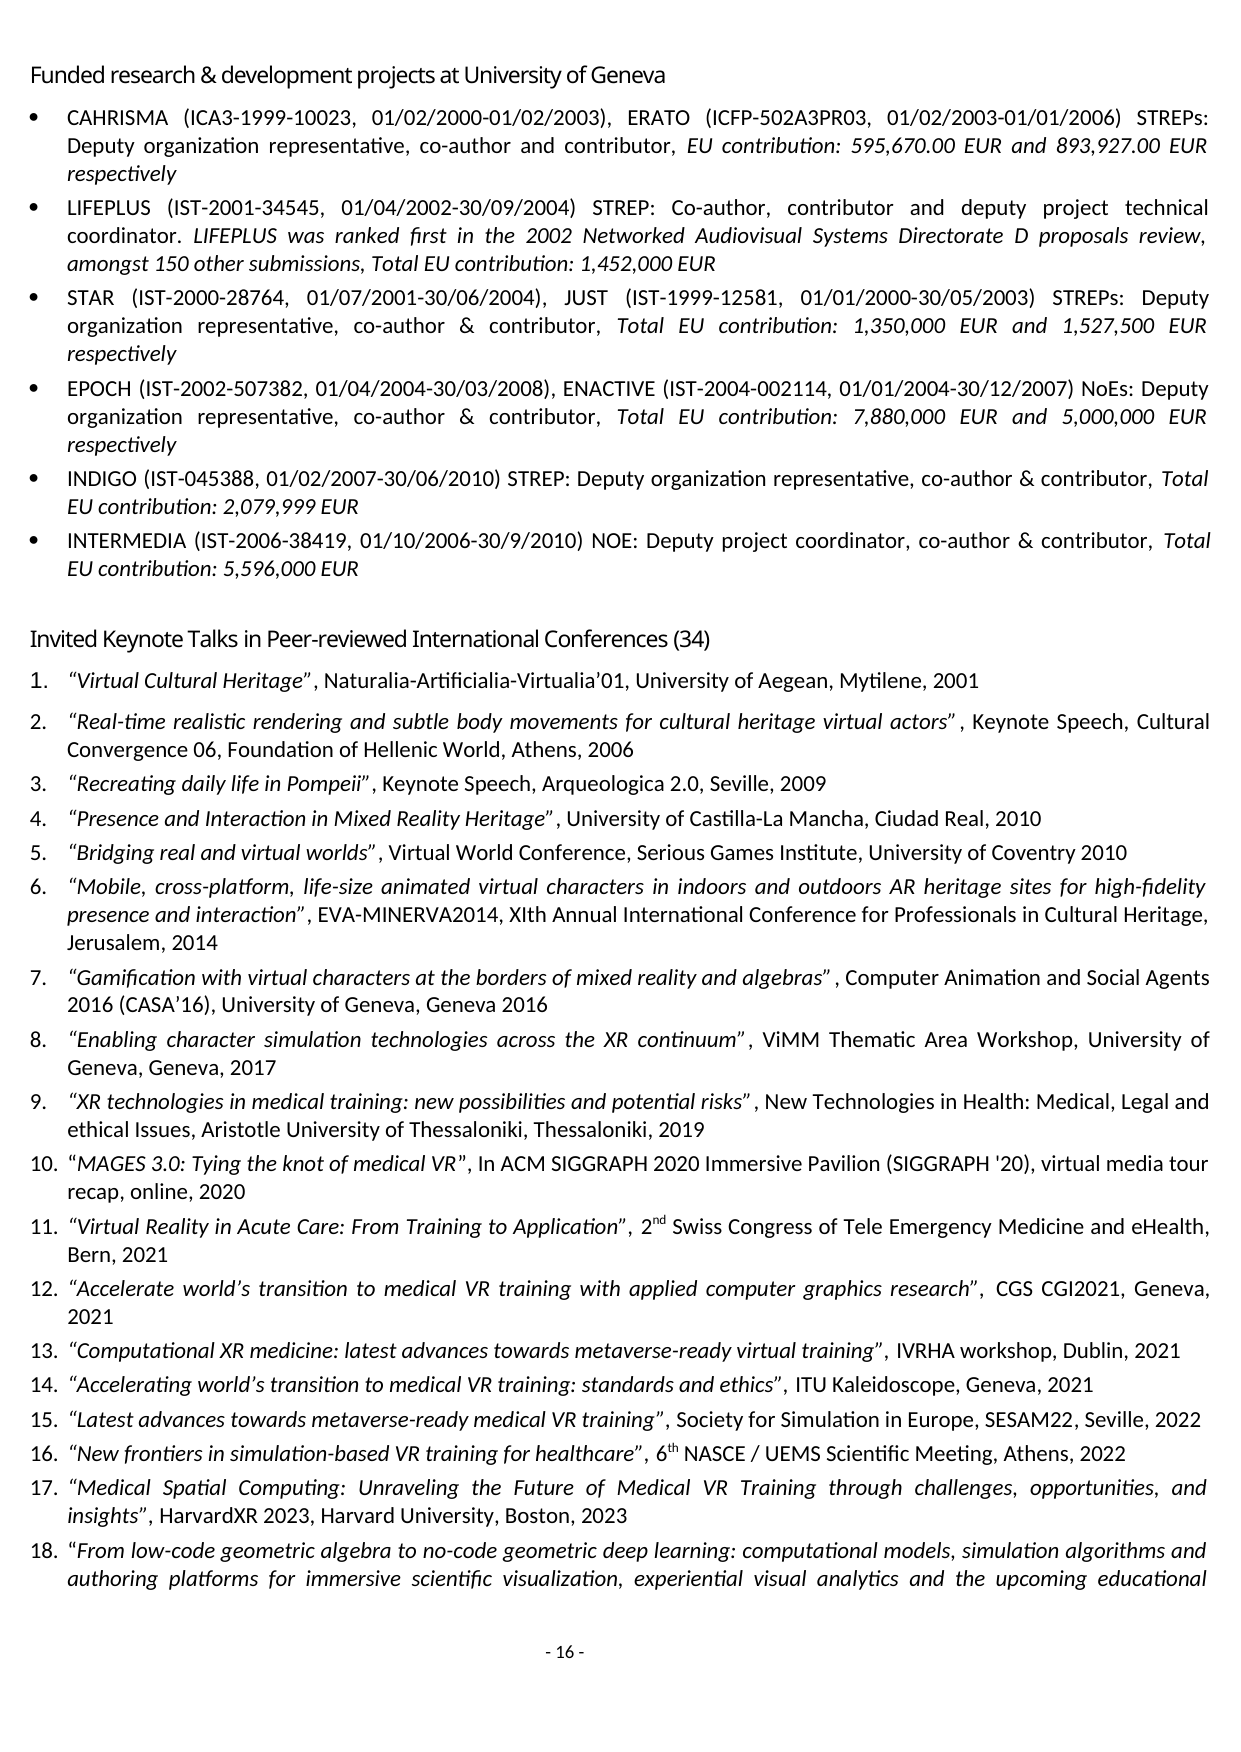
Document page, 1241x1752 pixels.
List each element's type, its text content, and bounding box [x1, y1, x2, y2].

list “Mobile, cross-platform, life-size animated virtual characters in indoors and outdoors AR heritage sites for high-fidelity presence and interaction”, EVA-MINERVA2014, XIth Annual International Conference for Professionals in Cultural Heritage, Jerusalem, 2014 [29, 872, 1211, 956]
list “Bridging real and virtual worlds”, Virtual World Conference, Serious Games Institute, University of Coventry 2010 [29, 838, 1211, 866]
list “Virtual Cultural Heritage”, Naturalia-Artificialia-Virtualia’01, University of Aegean, Mytilene, 2001 [29, 667, 1211, 695]
list “Accelerating world’s transition to medical VR training: standards and ethics”, ITU Kaleidoscope, Geneva, 2021 [29, 1371, 1211, 1399]
list “Latest advances towards metaverse-ready medical VR training”, Society for Simulation in Europe, SESAM22, Seville, 2022 [29, 1405, 1211, 1433]
list “Virtual Reality in Acute Care: From Training to Application”, 2nd Swiss Congress of Tele Emergency Medicine and eHealth, Bern, 2021 [29, 1212, 1211, 1268]
list “Real-time realistic rendering and subtle body movements for cultural heritage virtual actors”, Keynote Speech, Cultural Convergence 06, Foundation of Hellenic World, Athens, 2006 [29, 707, 1211, 763]
list LIFEPLUS (IST-2001-34545, 01/04/2002-30/09/2004) STREP: Co-author, contributor and deputy project technical coordinator. LIFEPLUS was ranked first in the 2002 Networked Audiovisual Systems Directorate D proposals review, amongst 150 other submissions, Total EU contribution: 1,452,000 EUR [29, 193, 1211, 277]
text Invited Keynote Talks in Peer-reviewed International Conferences (34) [29, 623, 1211, 654]
list EPOCH (IST-2002-507382, 01/04/2004-30/03/2008), ENACTIVE (IST-2004-002114, 01/01/2004-30/12/2007) NoEs: Deputy organization representative, co-author & contributor, Total EU contribution: 7,880,000 EUR and 5,000,000 EUR respectively [29, 374, 1211, 458]
list “Enabling character simulation technologies across the XR continuum”, ViMM Thematic Area Workshop, University of Geneva, Geneva, 2017 [29, 1025, 1211, 1081]
list “Medical Spatial Computing: Unraveling the Future of Medical VR Training through challenges, opportunities, and insights”, HarvardXR 2023, Harvard University, Boston, 2023 [29, 1473, 1211, 1529]
list STAR (IST-2000-28764, 01/07/2001-30/06/2004), JUST (IST-1999-12581, 01/01/2000-30/05/2003) STREPs: Deputy organization representative, co-author & contributor, Total EU contribution: 1,350,000 EUR and 1,527,500 EUR respectively [29, 283, 1211, 367]
list “New frontiers in simulation-based VR training for healthcare”, 6th NASCE / UEMS Scientific Meeting, Athens, 2022 [29, 1439, 1211, 1467]
list INDIGO (IST-045388, 01/02/2007-30/06/2010) STREP: Deputy organization representative, co-author & contributor, Total EU contribution: 2,079,999 EUR [29, 464, 1211, 520]
list “Computational XR medicine: latest advances towards metaverse-ready virtual training”, IVRHA workshop, Dublin, 2021 [29, 1336, 1211, 1364]
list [29, 1536, 1211, 1592]
list “Presence and Interaction in Mixed Reality Heritage”, University of Castilla-La Mancha, Ciudad Real, 2010 [29, 804, 1211, 832]
list “XR technologies in medical training: new possibilities and potential risks”, New Technologies in Health: Medical, Legal and ethical Issues, Aristotle University of Thessaloniki, Thessaloniki, 2019 [29, 1087, 1211, 1143]
text Funded research & development projects at University of Geneva [29, 59, 1211, 90]
list “Recreating daily life in Pompeii”, Keynote Speech, Arqueologica 2.0, Seville, 2009 [29, 769, 1211, 797]
list INTERMEDIA (IST-2006-38419, 01/10/2006-30/9/2010) NOE: Deputy project coordinator, co-author & contributor, Total EU contribution: 5,596,000 EUR [29, 526, 1211, 582]
list CAHRISMA (ICA3-1999-10023, 01/02/2000-01/02/2003), ERATO (ICFP-502A3PR03, 01/02/2003-01/01/2006) STREPs: Deputy organization representative, co-author and contributor, EU contribution: 595,670.00 EUR and 893,927.00 EUR respectively [29, 103, 1211, 187]
list “Accelerate world’s transition to medical VR training with applied computer graphics research”, CGS CGI2021, Geneva, 2021 [29, 1274, 1211, 1330]
list “MAGES 3.0: Tying the knot of medical VR”, In ACM SIGGRAPH 2020 Immersive Pavilion (SIGGRAPH '20), virtual media tour recap, online, 2020 [29, 1149, 1211, 1206]
list “Gamification with virtual characters at the borders of mixed reality and algebras”, Computer Animation and Social Agents 2016 (CASA’16), University of Geneva, Geneva 2016 [29, 963, 1211, 1019]
